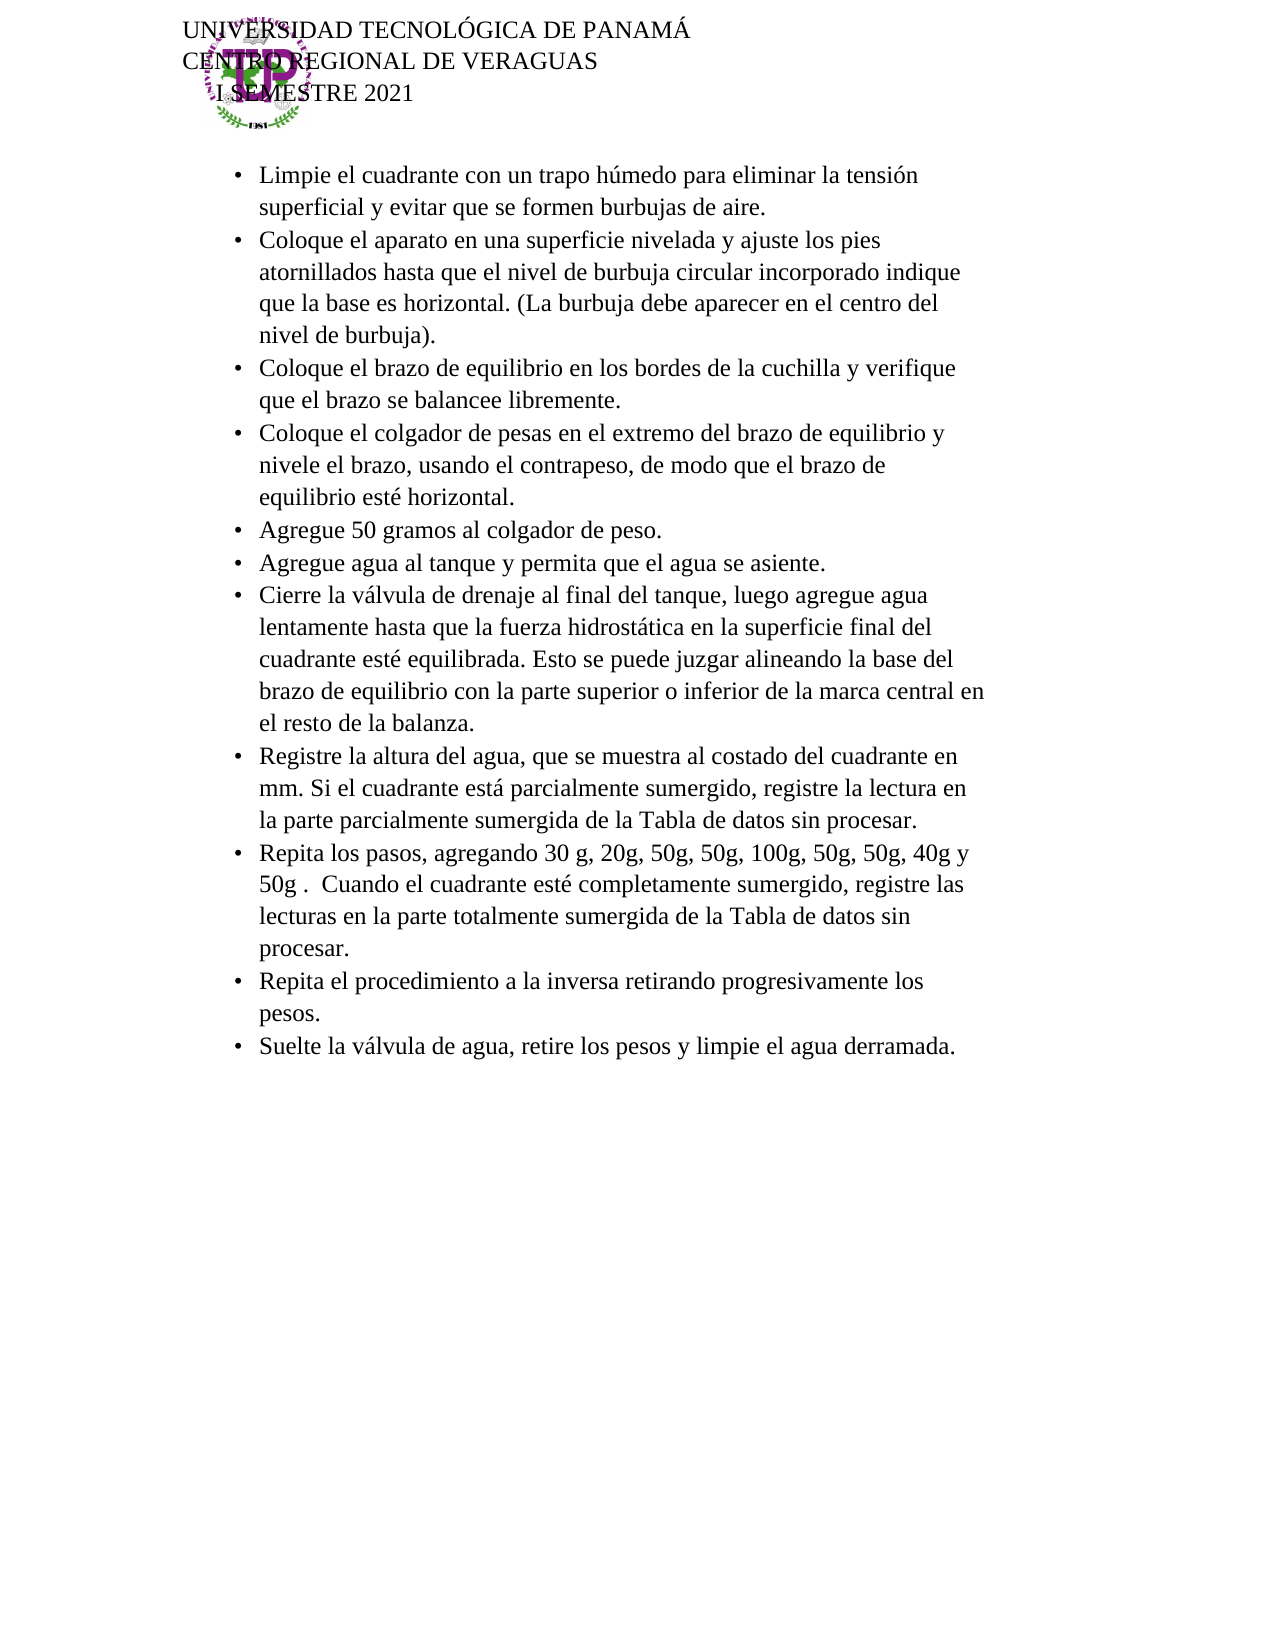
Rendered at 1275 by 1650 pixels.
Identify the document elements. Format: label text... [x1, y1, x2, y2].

list Agregue agua al tanque y permita que el agua se asiente. [234, 548, 986, 576]
list Agregue 50 gramos al colgador de peso. [234, 515, 986, 543]
list Coloque el colgador de pesas en el extremo del brazo de equilibrio y nivele el brazo, usando el contrapeso, de modo que el brazo de equilibrio esté horizontal. [234, 418, 986, 511]
list Registre la altura del agua, que se muestra al costado del cuadrante en mm. Si el cuadrante está parcialmente sumergido, registre la lectura en la parte parcialmente sumergida de la Tabla de datos sin procesar. [234, 741, 986, 833]
list Coloque el brazo de equilibrio en los bordes de la cuchilla y verifique que el brazo se balancee libremente. [234, 353, 986, 414]
picture [303, 23, 312, 37]
list Coloque el aparato en una superficie nivelada y ajuste los pies atornillados hasta que el nivel de burbuja circular incorporado indique que la base es horizontal. (La burbuja debe aparecer en el centro del nivel de burbuja). [234, 225, 986, 349]
list Cierre la válvula de drenaje al final del tanque, luego agregue agua lentamente hasta que la fuerza hidrostática en la superficie final del cuadrante esté equilibrada. Esto se puede juzgar alineando la base del brazo de equilibrio con la parte superior o inferior de la marca central en el resto de la balanza. [234, 581, 986, 737]
list Suelte la válvula de agua, retire los pesos y limpie el agua derramada. [234, 1031, 986, 1060]
picture [204, 17, 312, 129]
list Limpie el cuadrante con un trapo húmedo para eliminar la tensión superficial y evitar que se formen burbujas de aire. [234, 160, 986, 221]
list Repita el procedimiento a la inversa retirando progresivamente los pesos. [234, 966, 986, 1027]
list Repita los pasos, agregando 30 g, 20g, 50g, 50g, 100g, 50g, 50g, 40g y 50g . Cuando el cuadrante esté completamente sumergido, registre las lecturas en la parte totalmente sumergida de la Tabla de datos sin procesar. [234, 838, 986, 962]
